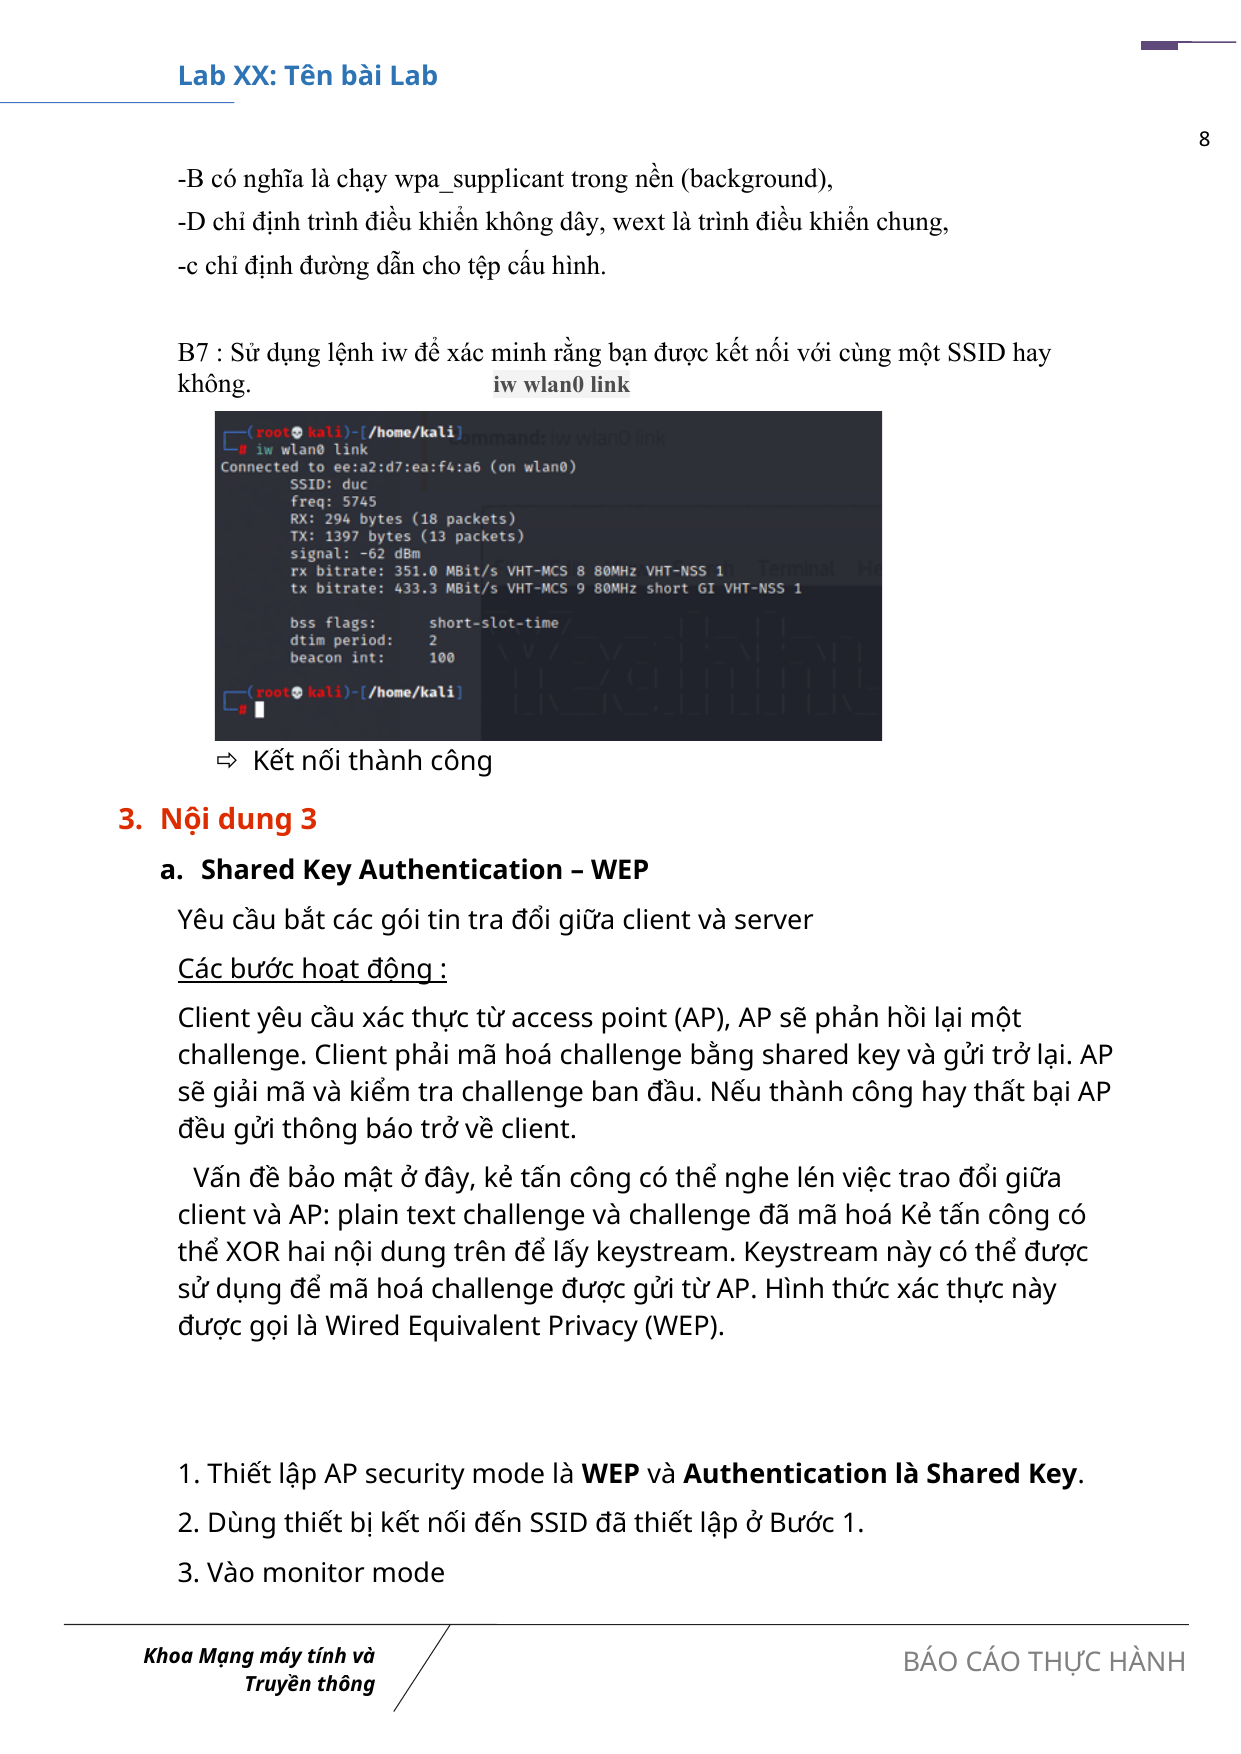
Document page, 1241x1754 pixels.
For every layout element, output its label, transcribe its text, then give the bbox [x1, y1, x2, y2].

text 1 . Thiết lập AP security mode là WEP và Authentication là Shared Key. [177, 1454, 1122, 1491]
list Kết nối thành công [215, 741, 1122, 778]
text Yêu cầu bắt các gói tin tra đổi giữa client và server [118, 900, 1122, 937]
subtitle Nội dung 3 [118, 799, 1122, 838]
subtitle Shared Key Authentication – WEP [159, 851, 1122, 888]
text 3. Vào monitor mode [118, 1553, 1122, 1590]
text Vấn đề bảo mật ở đây, kẻ tấn công có thể nghe lén việc trao đổi giữa client và AP: plain text challenge và challenge đã mã hoá Kẻ tấn công có thể XOR hai nội dung trên để lấy keystream. Keystream này có thể được sử dụng để mã hoá challenge được gửi từ AP. Hình thức xác thực này được gọi là Wired Equivalent Privacy (WEP). [177, 1159, 1122, 1343]
text -B có nghĩa là chạy wpa_supplicant trong nền (background), [177, 162, 1122, 193]
picture [214, 411, 883, 741]
text Các bước hoạt động : [118, 949, 1122, 986]
text B7 : Sử dụng lệnh iw để xác minh rằng bạn được kết nối với cùng một SSID hay không. iw wlan0 link [177, 336, 1122, 399]
text 2. Dùng thiết bị kết nối đến SSID đã thiết lập ở Bước 1. [118, 1504, 1122, 1541]
text Client yêu cầu xác thực từ access point (AP), AP sẽ phản hồi lại một challenge. Client phải mã hoá challenge bằng shared key và gửi trở lại. AP sẽ giải mã và kiểm tra challenge ban đầu. Nếu thành công hay thất bại AP đều gửi thông báo trở về client. [177, 999, 1122, 1146]
text -D chỉ định trình điều khiển không dây, wext là trình điều khiển chung, [177, 205, 1122, 237]
text -c chỉ định đường dẫn cho tệp cấu hình. [177, 249, 1122, 280]
